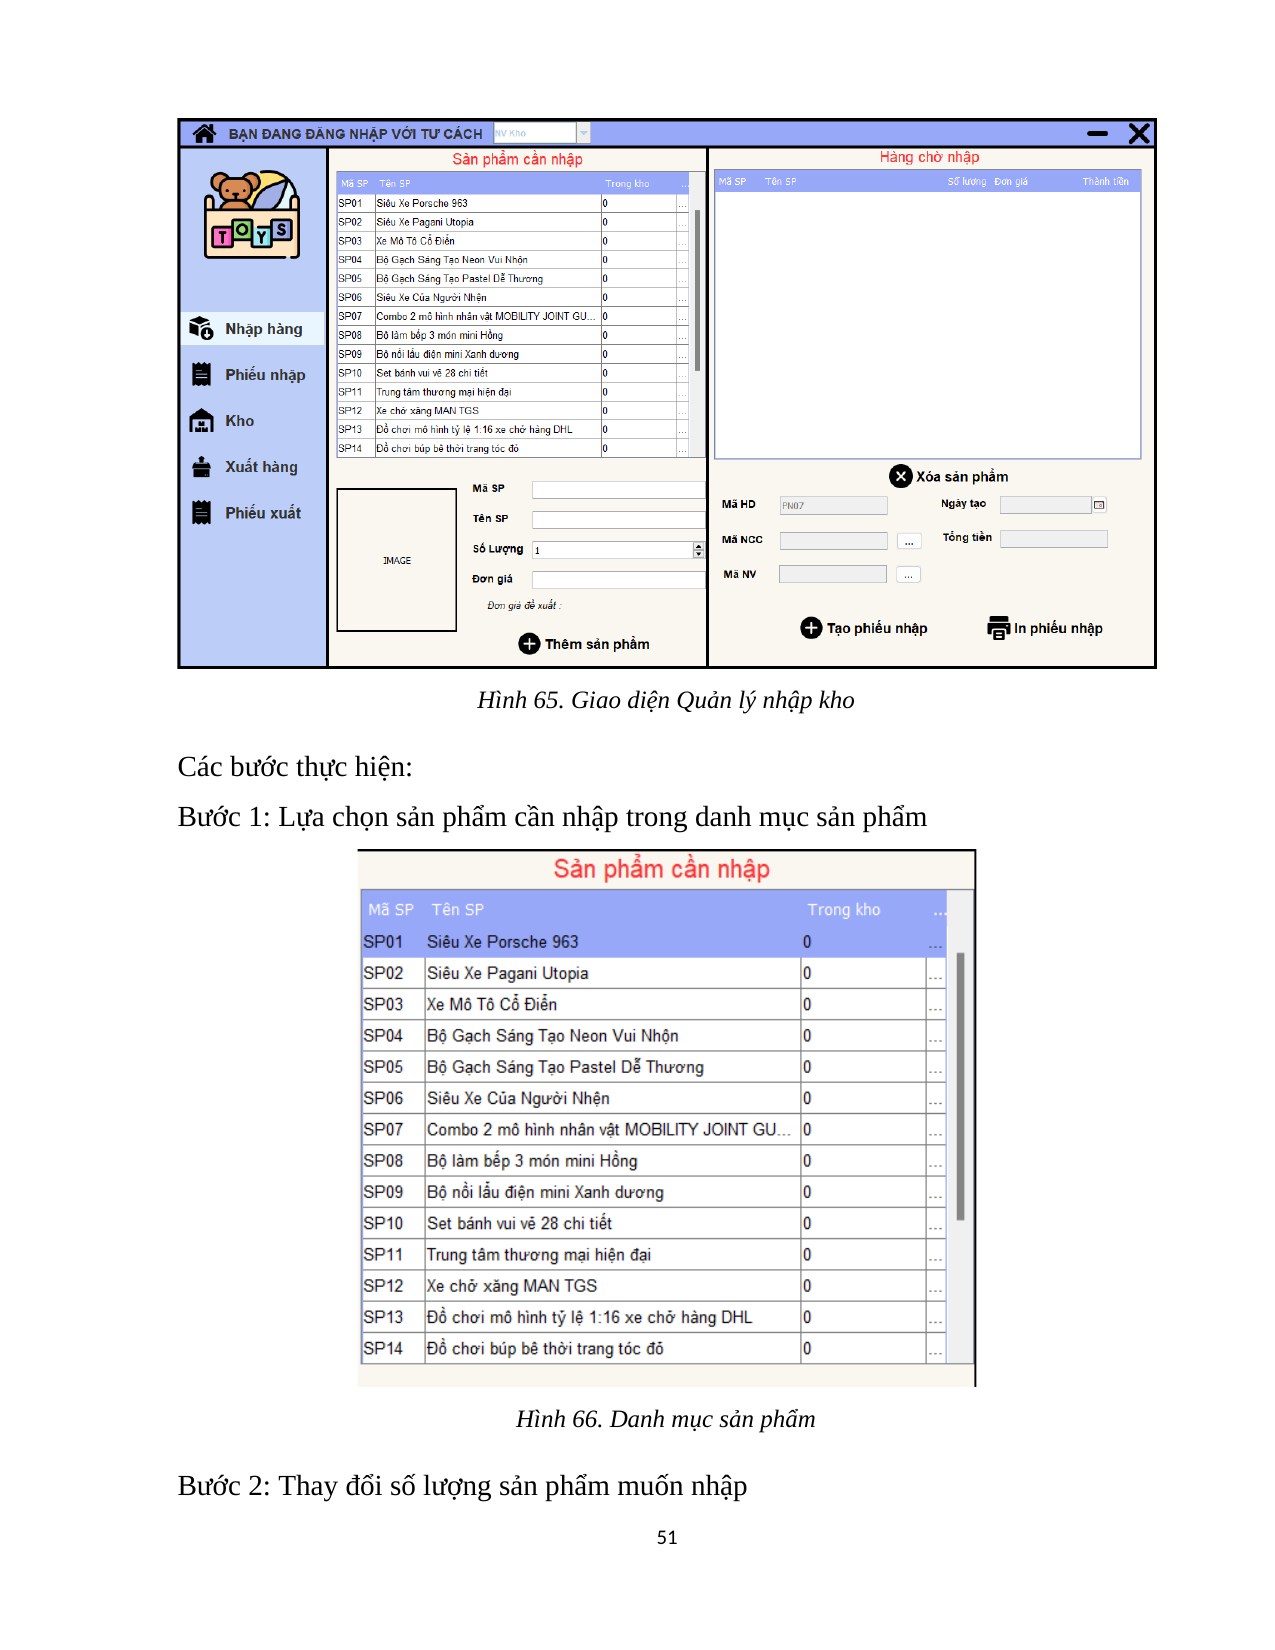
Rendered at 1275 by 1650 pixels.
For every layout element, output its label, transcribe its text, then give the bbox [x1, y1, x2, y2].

text Hình 66. Danh mục sản phẩm [177, 1404, 1157, 1433]
text Hình 65. Giao diện Quản lý nhập kho [177, 685, 1157, 714]
picture [357, 849, 977, 1387]
text Bước 2: Thay đổi số lượng sản phẩm muốn nhập [177, 1468, 1157, 1501]
text Bước 1: Lựa chọn sản phẩm cần nhập trong danh mục sản phẩm [177, 799, 1157, 833]
text Các bước thực hiện: [177, 749, 1157, 782]
picture [177, 118, 1157, 669]
